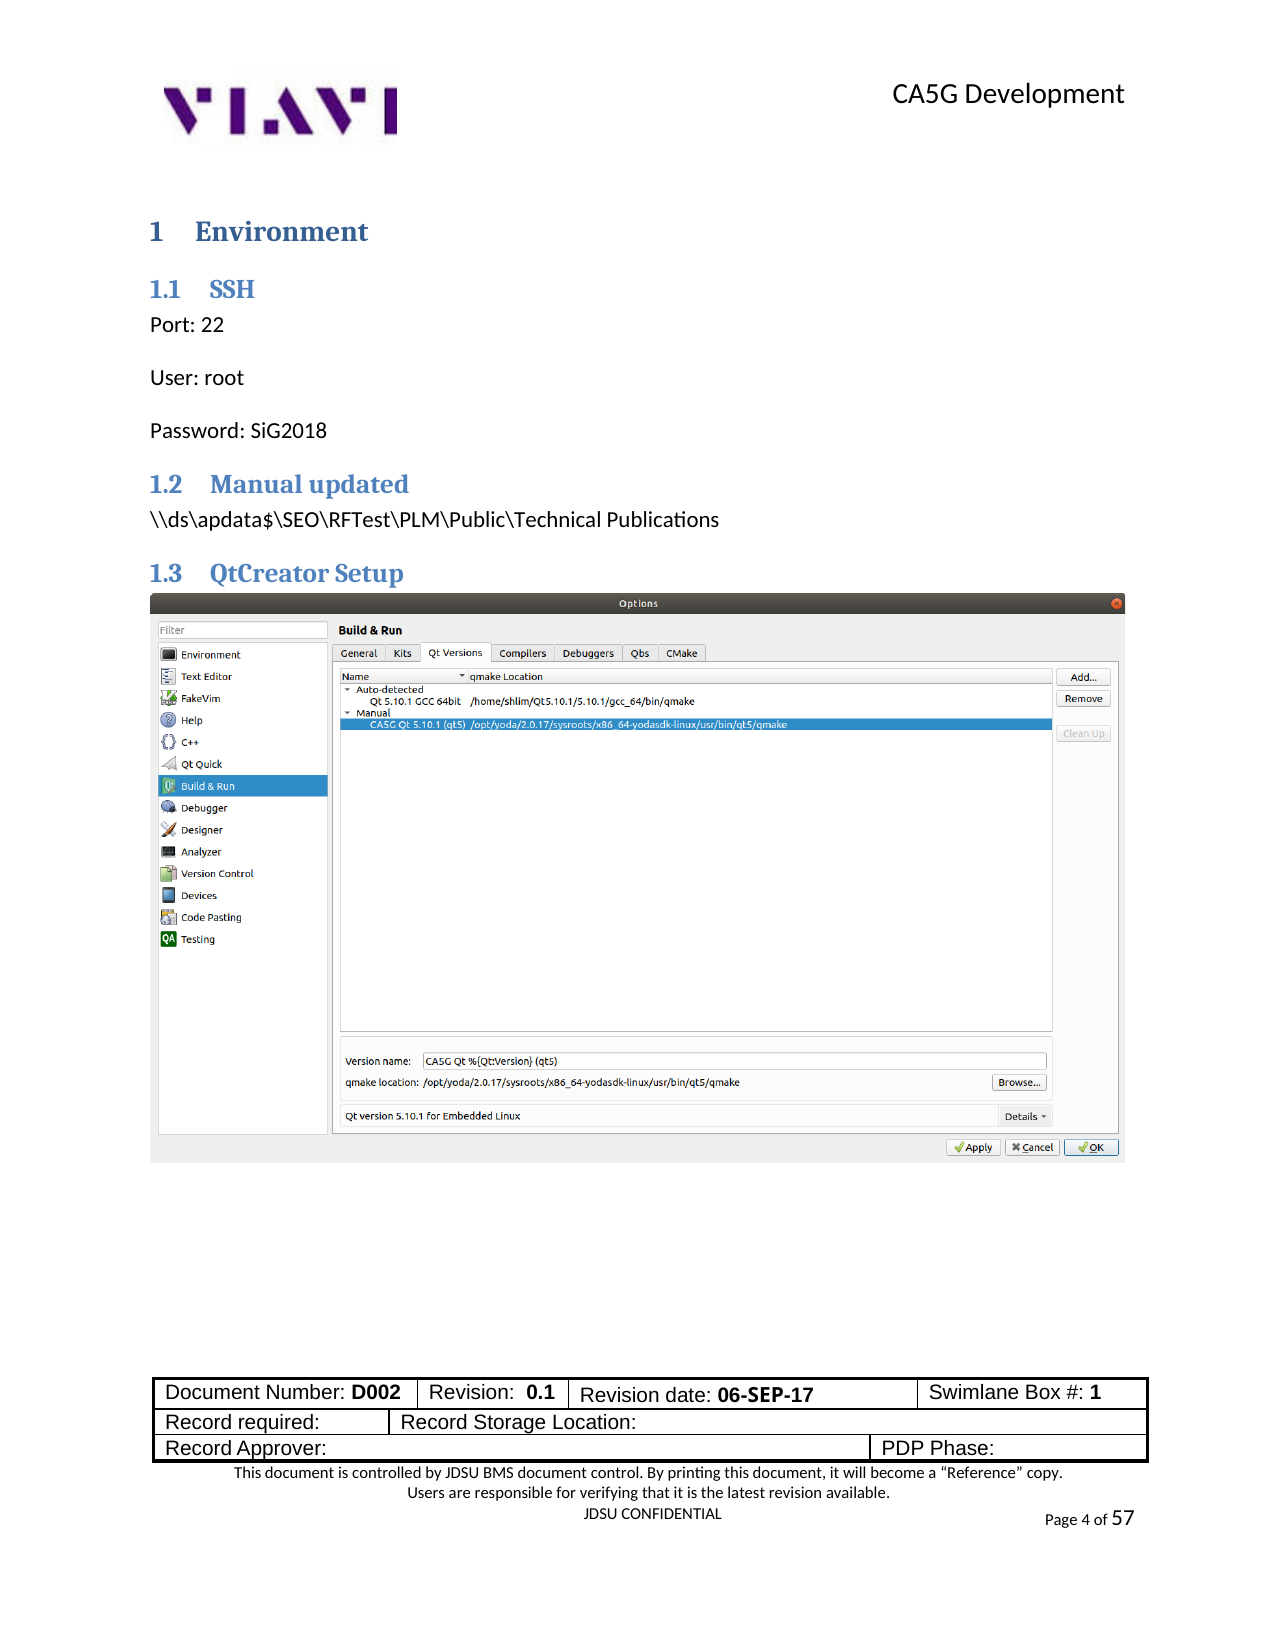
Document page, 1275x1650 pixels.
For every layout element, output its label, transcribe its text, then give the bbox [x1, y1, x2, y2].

picture [150, 593, 1125, 1163]
subtitle Environment [150, 215, 1125, 248]
subtitle QtCreator Setup [150, 558, 1125, 589]
subtitle SSH [150, 274, 1125, 305]
text User: root [150, 363, 1125, 391]
subtitle Manual updated [150, 469, 1125, 500]
text \\ds\apdata$\SEO\RFTest\PLM\Public\Technical Publications [150, 505, 1125, 533]
text Port: 22 [150, 310, 1125, 338]
text Password: SiG2018 [150, 416, 1125, 444]
picture [162, 68, 397, 146]
